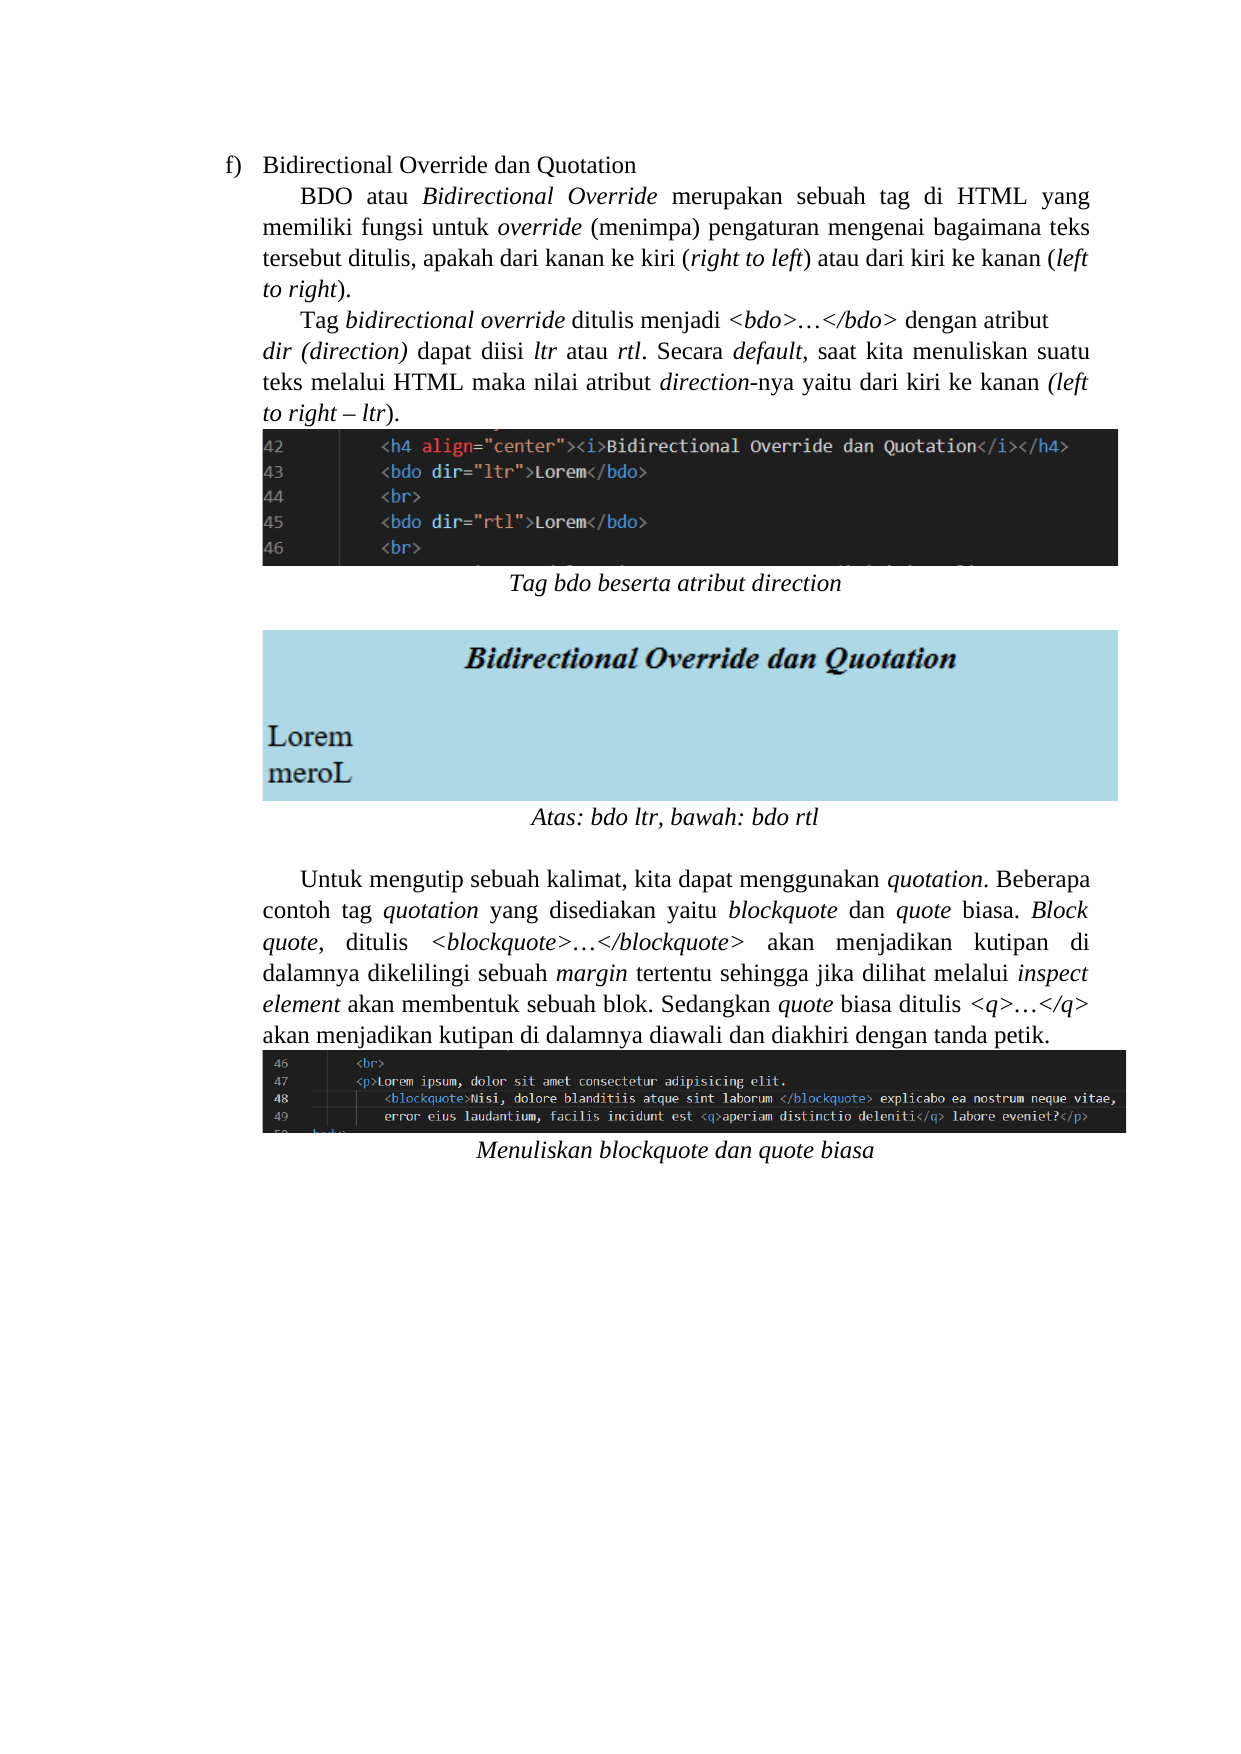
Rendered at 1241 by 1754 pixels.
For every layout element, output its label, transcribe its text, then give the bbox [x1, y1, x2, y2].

list Bidirectional Override dan Quotation [225, 150, 1090, 179]
list Tag bdo beserta atribut direction [262, 568, 1090, 597]
list Menuliskan blockquote dan quote biasa [262, 1135, 1090, 1163]
list dir (direction) dapat diisi ltr atau rtl. Secara default, saat kita menuliskan suatu teks melalui HTML maka nilai atribut direction-nya yaitu dari kiri ke kanan (left to right – ltr). [262, 336, 1090, 427]
list Tag bidirectional override ditulis menjadi <bdo>…</bdo> dengan atribut [262, 305, 1090, 334]
list Untuk mengutip sebuah kalimat, kita dapat menggunakan quotation. Beberapa contoh tag quotation yang disediakan yaitu blockquote dan quote biasa. Block quote, ditulis <blockquote>…</blockquote> akan menjadikan kutipan di dalamnya dikelilingi sebuah margin tertentu sehingga jika dilihat melalui inspect element akan membentuk sebuah blok. Sedangkan quote biasa ditulis <q>…</q> akan menjadikan kutipan di dalamnya diawali dan diakhiri dengan tanda petik. [262, 864, 1090, 1048]
list Atas: bdo ltr, bawah: bdo rtl [262, 802, 1090, 831]
picture [262, 630, 1119, 801]
list BDO atau Bidirectional Override merupakan sebuah tag di HTML yang memiliki fungsi untuk override (menimpa) pengaturan mengenai bagaimana teks tersebut ditulis, apakah dari kanan ke kiri (right to left) atau dari kiri ke kanan (left to right). [262, 181, 1090, 303]
picture [262, 1050, 1127, 1133]
picture [262, 429, 1119, 566]
